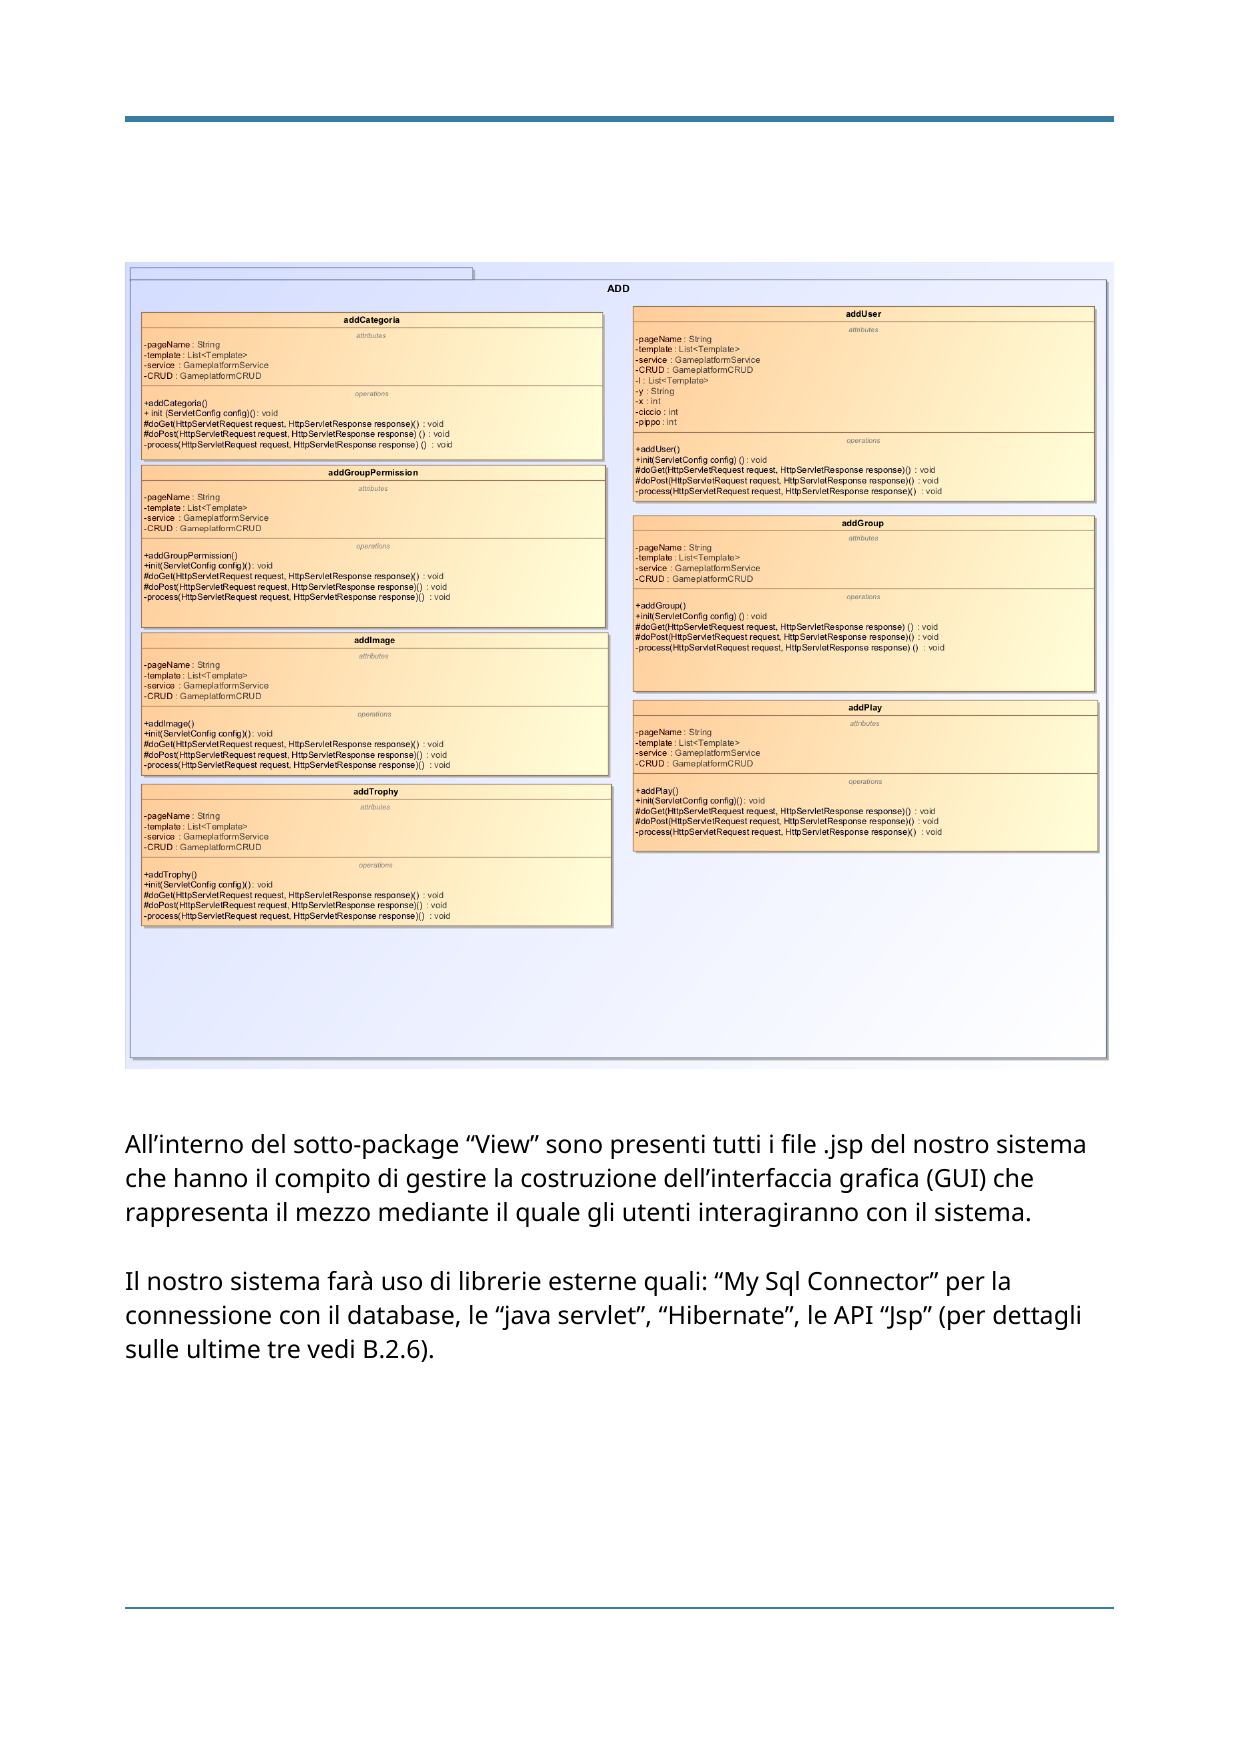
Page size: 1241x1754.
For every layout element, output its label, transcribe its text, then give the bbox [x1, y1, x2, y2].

text Il nostro sistema farà uso di librerie esterne quali: “My Sql Connector” per la connessione con il database, le “java servlet”, “Hibernate”, le API “Jsp” (per dettagli sulle ultime tre vedi B.2.6). [125, 1263, 1115, 1365]
text All’interno del sotto-package “View” sono presenti tutti i file .jsp del nostro sistema che hanno il compito di gestire la costruzione dell’interfaccia grafica (GUI) che rappresenta il mezzo mediante il quale gli utenti interagiranno con il sistema. [125, 1127, 1115, 1229]
picture [125, 262, 1114, 1069]
